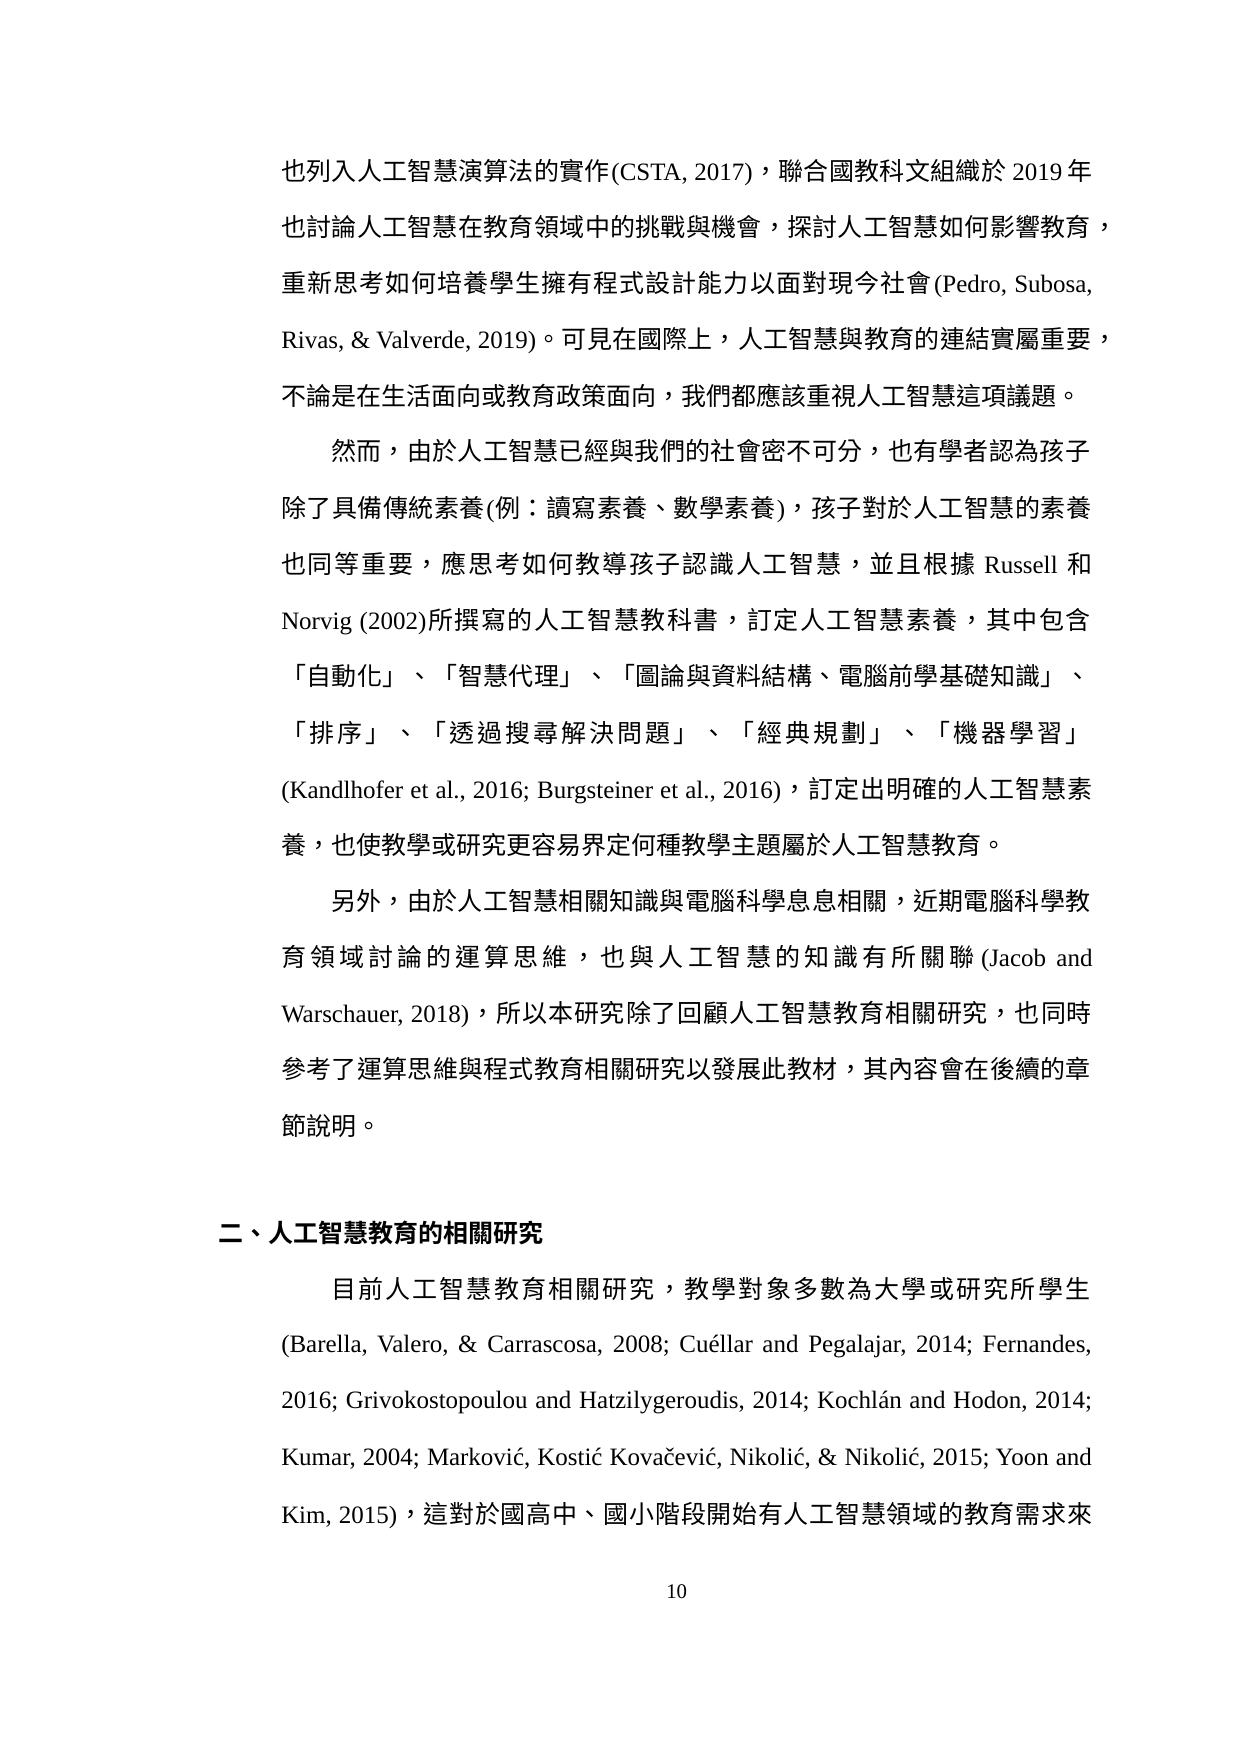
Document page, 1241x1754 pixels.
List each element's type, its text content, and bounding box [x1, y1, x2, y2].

text 然而，由於人工智慧已經與我們的社會密不可分，也有學者認為孩子除了具備傳統素養(例：讀寫素養、數學素養)，孩子對於人工智慧的素養也同等重要，應思考如何教導孩子認識人工智慧，並且根據Russell 和 Norvig (2002)所撰寫的人工智慧教科書，訂定人工智慧素養，其中包含「自動化」、「智慧代理」、「圖論與資料結構、電腦前學基礎知識」、「排序」、「透過搜尋解決問題」、「經典規劃」、「機器學習」 (Kandlhofer et al., 2016; Burgsteiner et al., 2016)，訂定出明確的人工智慧素養，也使教學或研究更容易界定何種教學主題屬於人工智慧教育。 [281, 431, 1092, 862]
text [281, 151, 1092, 413]
list 人工智慧教育的相關研究 [218, 1213, 1092, 1251]
text 另外，由於人工智慧相關知識與電腦科學息息相關，近期電腦科學教育領域討論的運算思維，也與人工智慧的知識有所關聯(Jacob and Warschauer, 2018)，所以本研究除了回顧人工智慧教育相關研究，也同時參考了運算思維與程式教育相關研究以發展此教材，其內容會在後續的章節說明。 [281, 881, 1092, 1143]
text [281, 1269, 1092, 1531]
